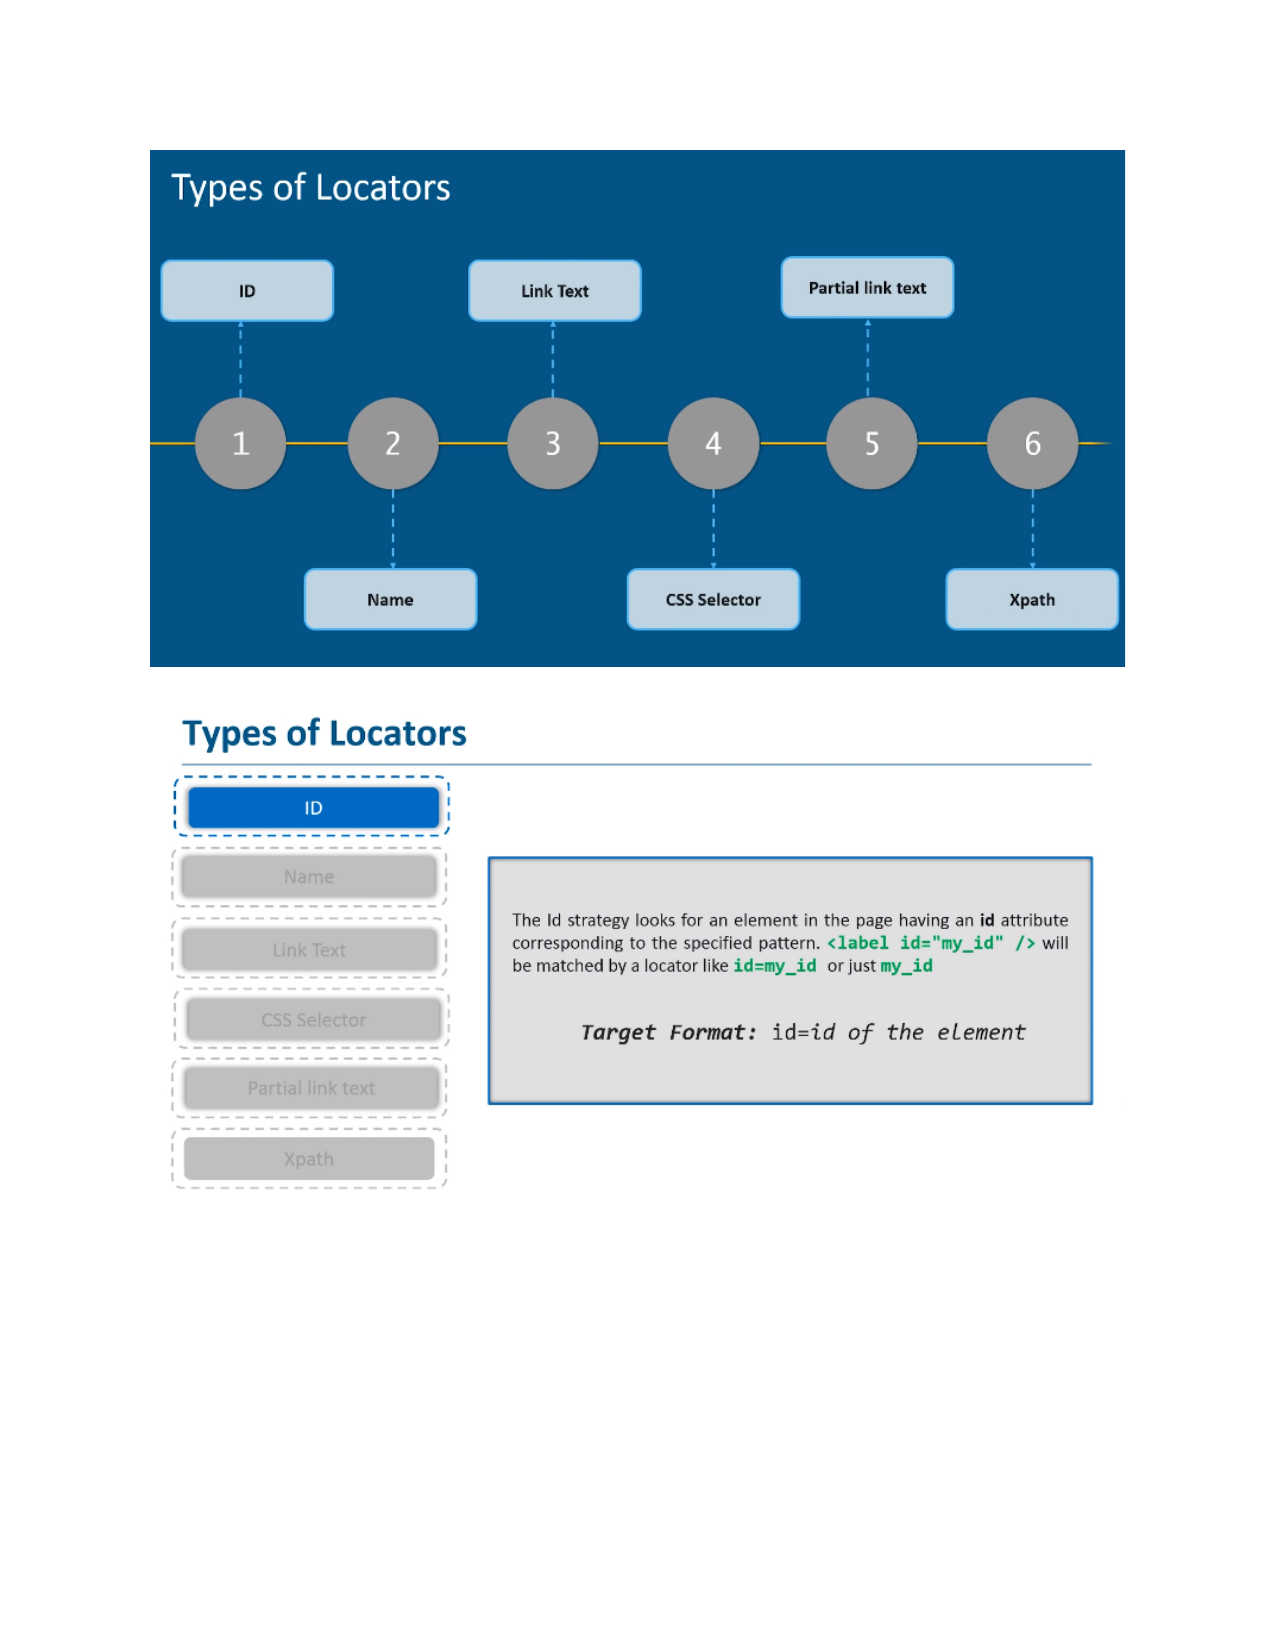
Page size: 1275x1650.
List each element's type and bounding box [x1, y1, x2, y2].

picture [150, 150, 1125, 667]
picture [150, 691, 1125, 1192]
